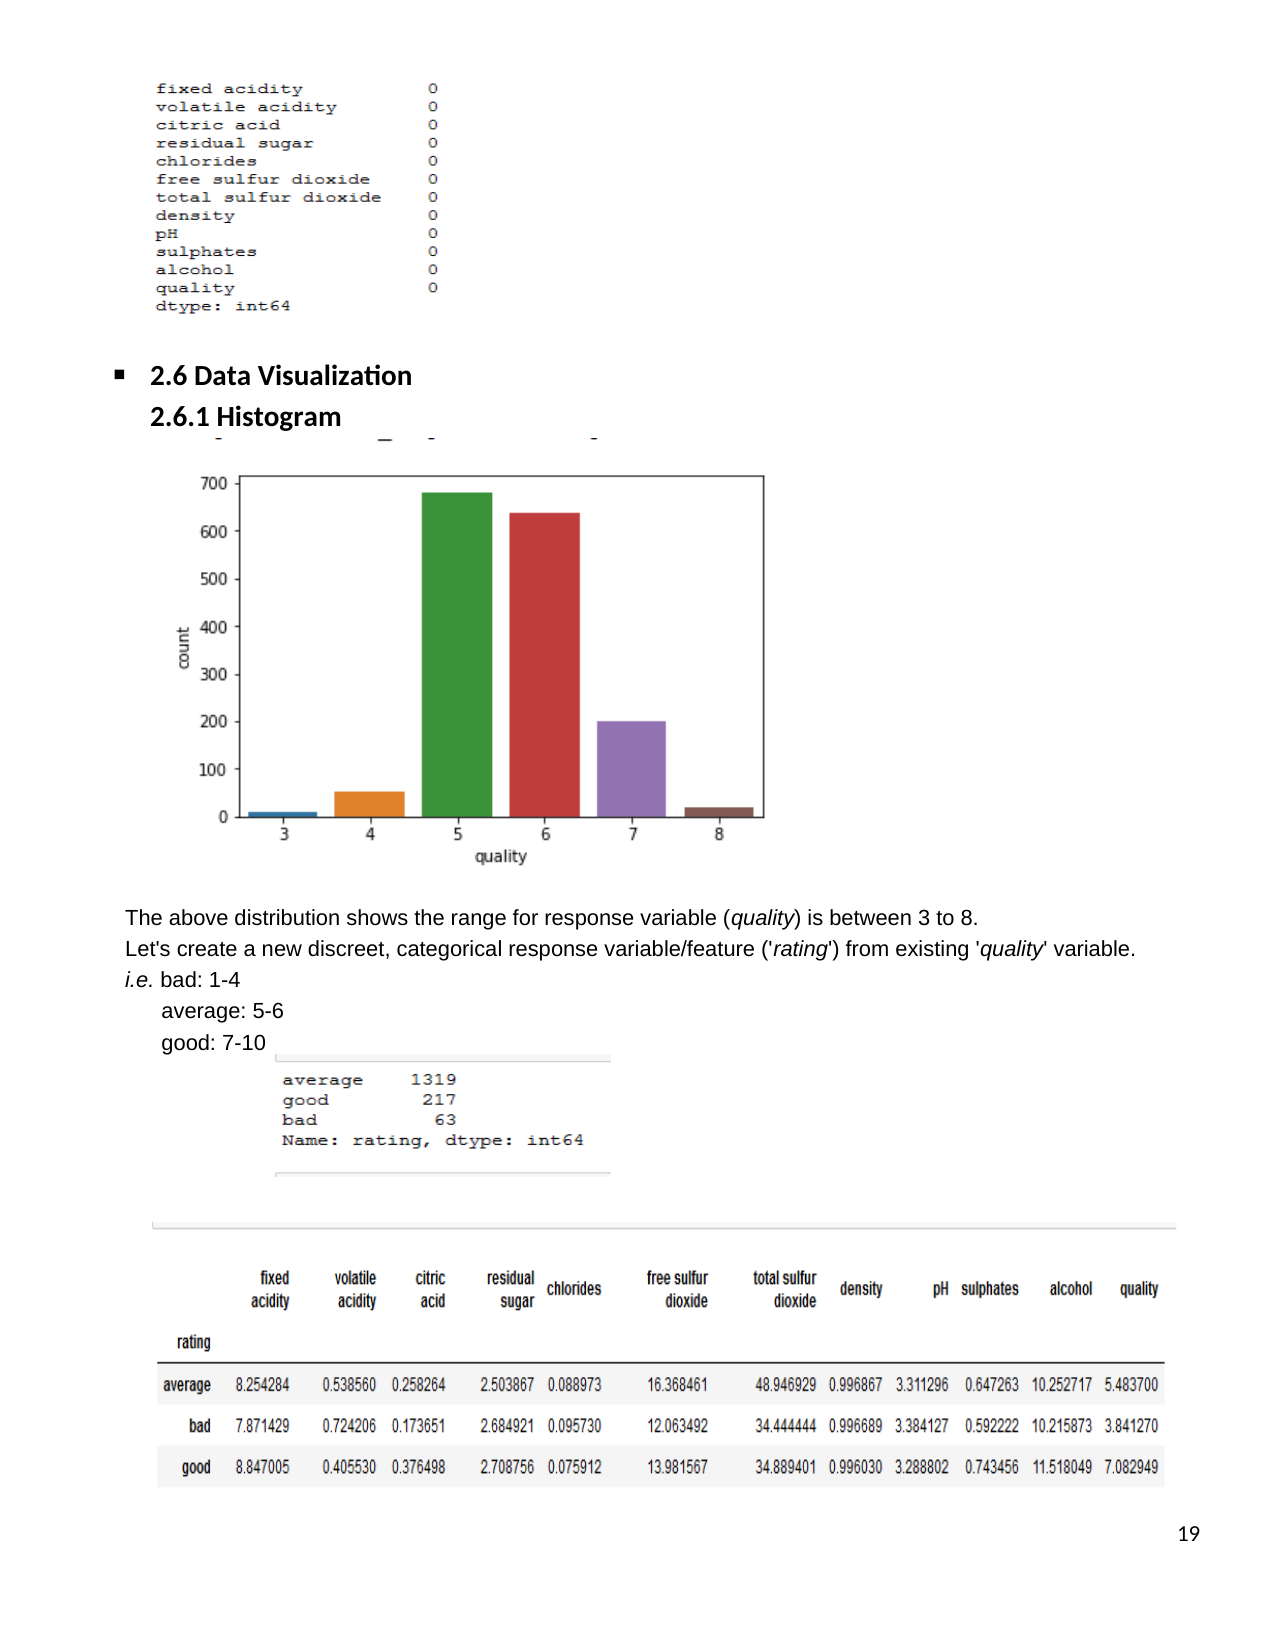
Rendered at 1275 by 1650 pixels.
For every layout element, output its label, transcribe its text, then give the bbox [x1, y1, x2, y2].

list 2.6 Data Visualization [112, 357, 1200, 392]
picture [150, 75, 460, 321]
picture [268, 1054, 611, 1177]
list 2.6.1 Histogram [150, 398, 1200, 433]
picture [150, 438, 796, 878]
text Let's create a new discreet, categorical response variable/feature ('rating') from existing 'quality' variable. i.e. bad: 1-4 average: 5-6 good: 7-10 [125, 930, 1150, 1055]
picture [150, 1222, 1177, 1498]
text The above distribution shows the range for response variable (quality) is between 3 to 8. [125, 898, 1150, 930]
